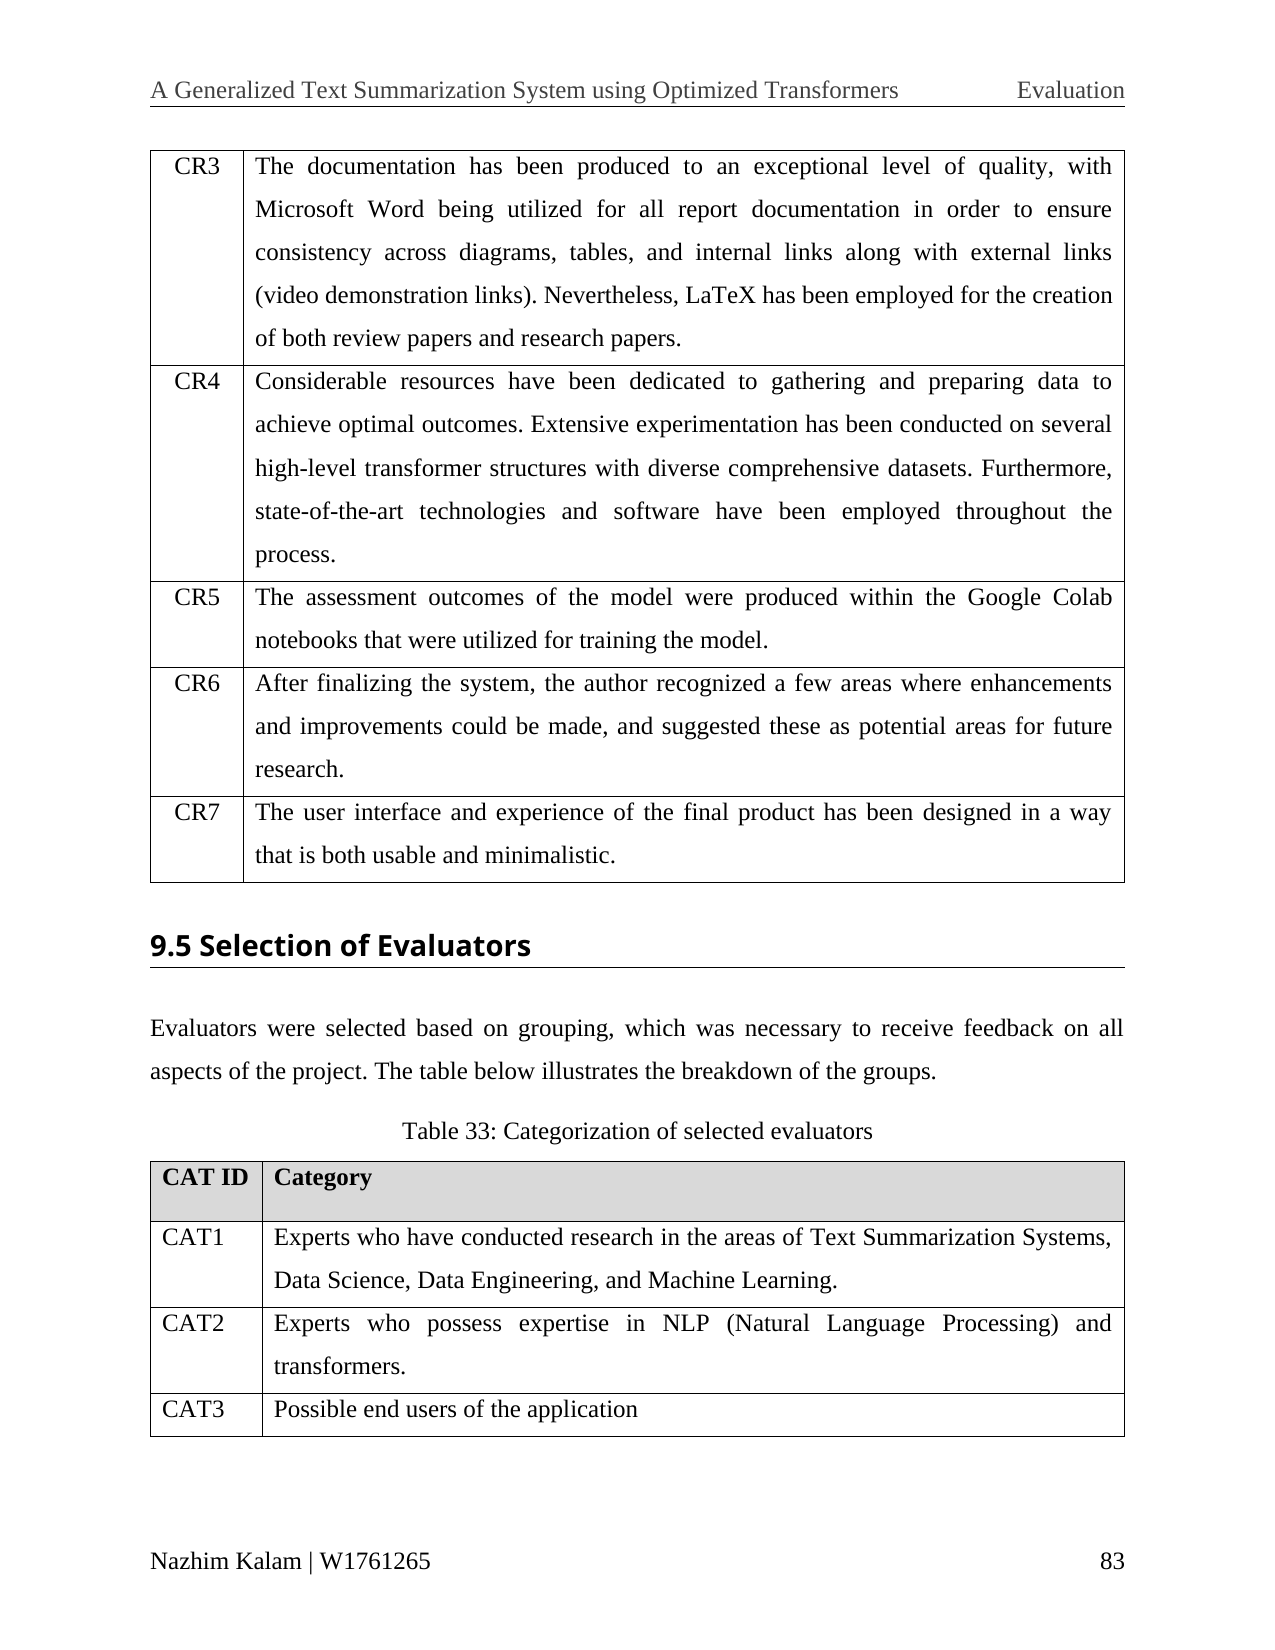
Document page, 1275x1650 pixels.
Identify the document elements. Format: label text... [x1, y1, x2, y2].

table_cell Experts who have conducted research in the areas of Text Summarization Systems, Data Science, Data Engineering, and Machine Learning. [263, 1222, 1124, 1307]
table_header Category [263, 1162, 1124, 1221]
table_header CAT ID [151, 1162, 262, 1221]
table_cell Experts who possess expertise in NLP (Natural Language Processing) and transformers. [263, 1308, 1124, 1393]
subtitle 9.5 Selection of Evaluators [150, 925, 1125, 967]
text Table 33: Categorization of selected evaluators [150, 1116, 1125, 1144]
table_cell The documentation has been produced to an exceptional level of quality, with Microsoft Word being utilized for all report documentation in order to ensure consistency across diagrams, tables, and internal links along with external links (video demonstration links). Nevertheless, LaTeX has been employed for the creation of both review papers and research papers. [244, 151, 1124, 365]
table_cell CR4 [151, 366, 243, 581]
table_cell Possible end users of the application [263, 1394, 1124, 1436]
table_cell CR7 [151, 797, 243, 882]
text Evaluators were selected based on grouping, which was necessary to receive feedback on all aspects of the project. The table below illustrates the breakdown of the groups. [150, 1013, 1125, 1085]
table_cell CR6 [151, 668, 243, 796]
table_cell The assessment outcomes of the model were produced within the Google Colab notebooks that were utilized for training the model. [244, 582, 1124, 667]
table_cell CR3 [151, 151, 243, 365]
table_cell After finalizing the system, the author recognized a few areas where enhancements and improvements could be made, and suggested these as potential areas for future research. [244, 668, 1124, 796]
table_cell CAT3 [151, 1394, 262, 1436]
table_cell CAT1 [151, 1222, 262, 1307]
table_cell CR5 [151, 582, 243, 667]
table_cell Considerable resources have been dedicated to gathering and preparing data to achieve optimal outcomes. Extensive experimentation has been conducted on several high-level transformer structures with diverse comprehensive datasets. Furthermore, state-of-the-art technologies and software have been employed throughout the process. [244, 366, 1124, 581]
table_cell The user interface and experience of the final product has been designed in a way that is both usable and minimalistic. [244, 797, 1124, 882]
table_cell CAT2 [151, 1308, 262, 1393]
